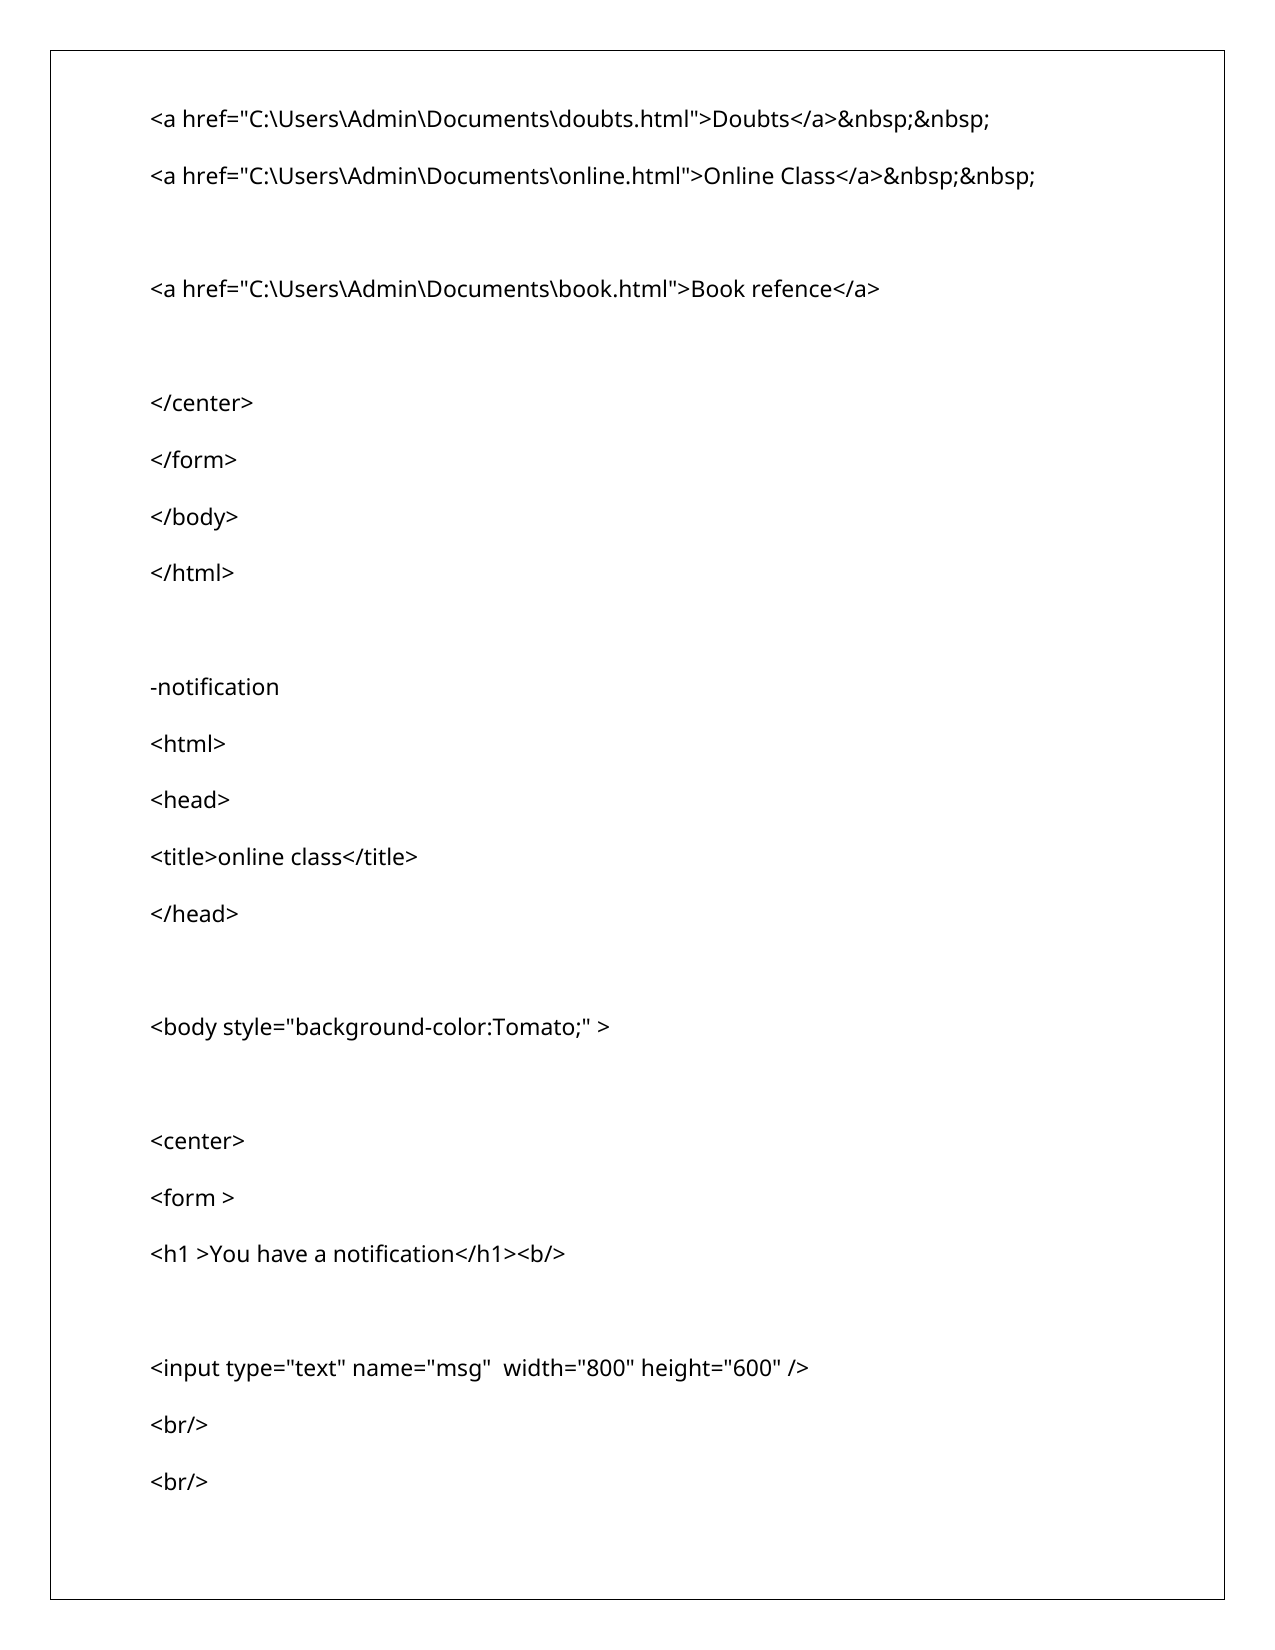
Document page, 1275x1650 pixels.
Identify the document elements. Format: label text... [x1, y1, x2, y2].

text </body> [150, 500, 1125, 532]
text <form > [150, 1182, 1125, 1213]
text <a href="C:\Users\Admin\Documents\book.html">Book refence</a> [150, 273, 1125, 304]
text </center> [150, 387, 1125, 418]
text <br/> [150, 1409, 1125, 1440]
text <br/> [150, 1466, 1125, 1497]
text <head> [150, 784, 1125, 816]
text </head> [150, 898, 1125, 929]
text <a href="C:\Users\Admin\Documents\online.html">Online Class</a>&nbsp;&nbsp; [150, 160, 1125, 191]
text <center> [150, 1125, 1125, 1156]
text -notification [150, 671, 1125, 702]
text <title>online class</title> [150, 841, 1125, 872]
text <a href="C:\Users\Admin\Documents\doubts.html">Doubts</a>&nbsp;&nbsp; [150, 103, 1125, 134]
text <body style="background-color:Tomato;" > [150, 1011, 1125, 1043]
text <h1 >You have a notification</h1><b/> [150, 1238, 1125, 1270]
text </form> [150, 444, 1125, 475]
text </html> [150, 557, 1125, 588]
text <input type="text" name="msg" width="800" height="600" /> [150, 1352, 1125, 1383]
text <html> [150, 727, 1125, 759]
